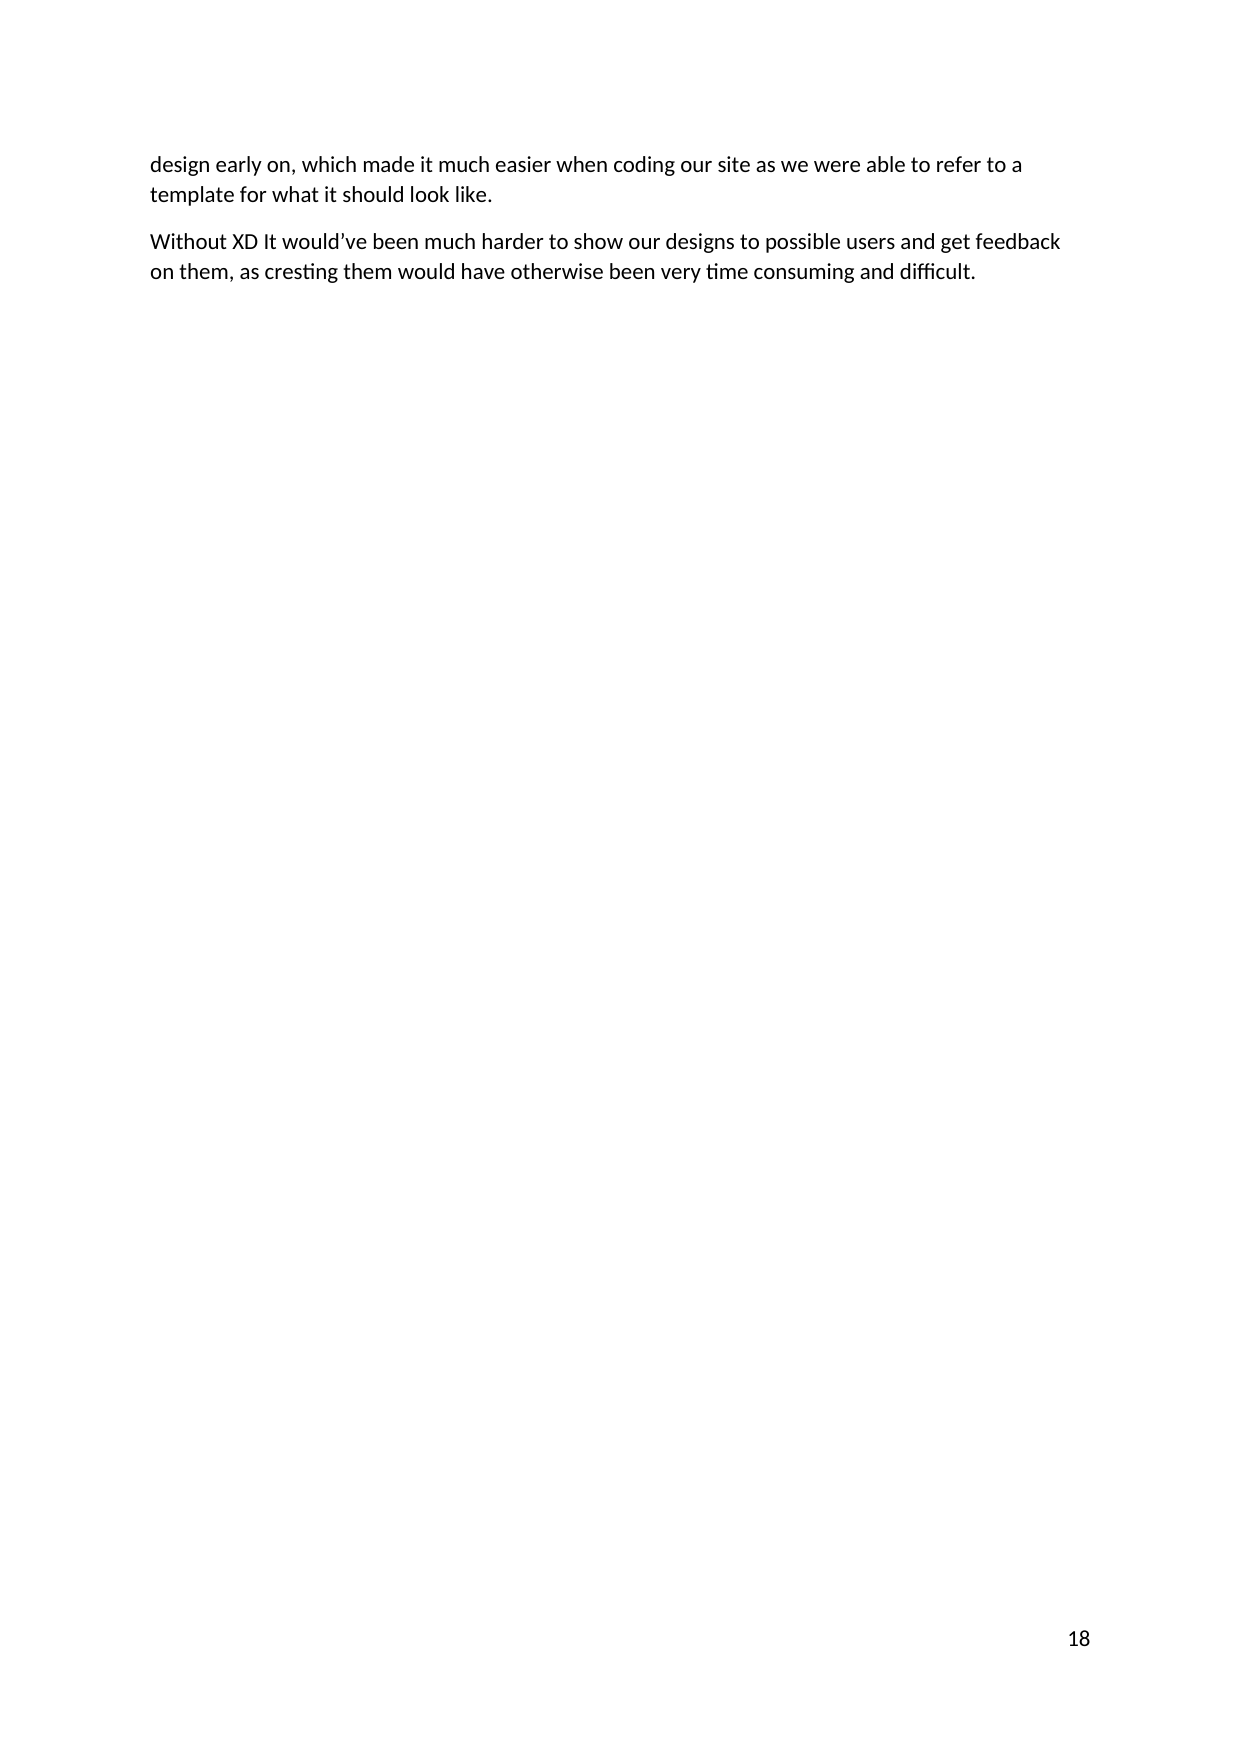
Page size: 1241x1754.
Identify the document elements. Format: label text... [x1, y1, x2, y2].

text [150, 150, 1090, 208]
text Without XD It would’ve been much harder to show our designs to possible users and get feedback on them, as cresting them would have otherwise been very time consuming and difficult. [150, 227, 1090, 285]
